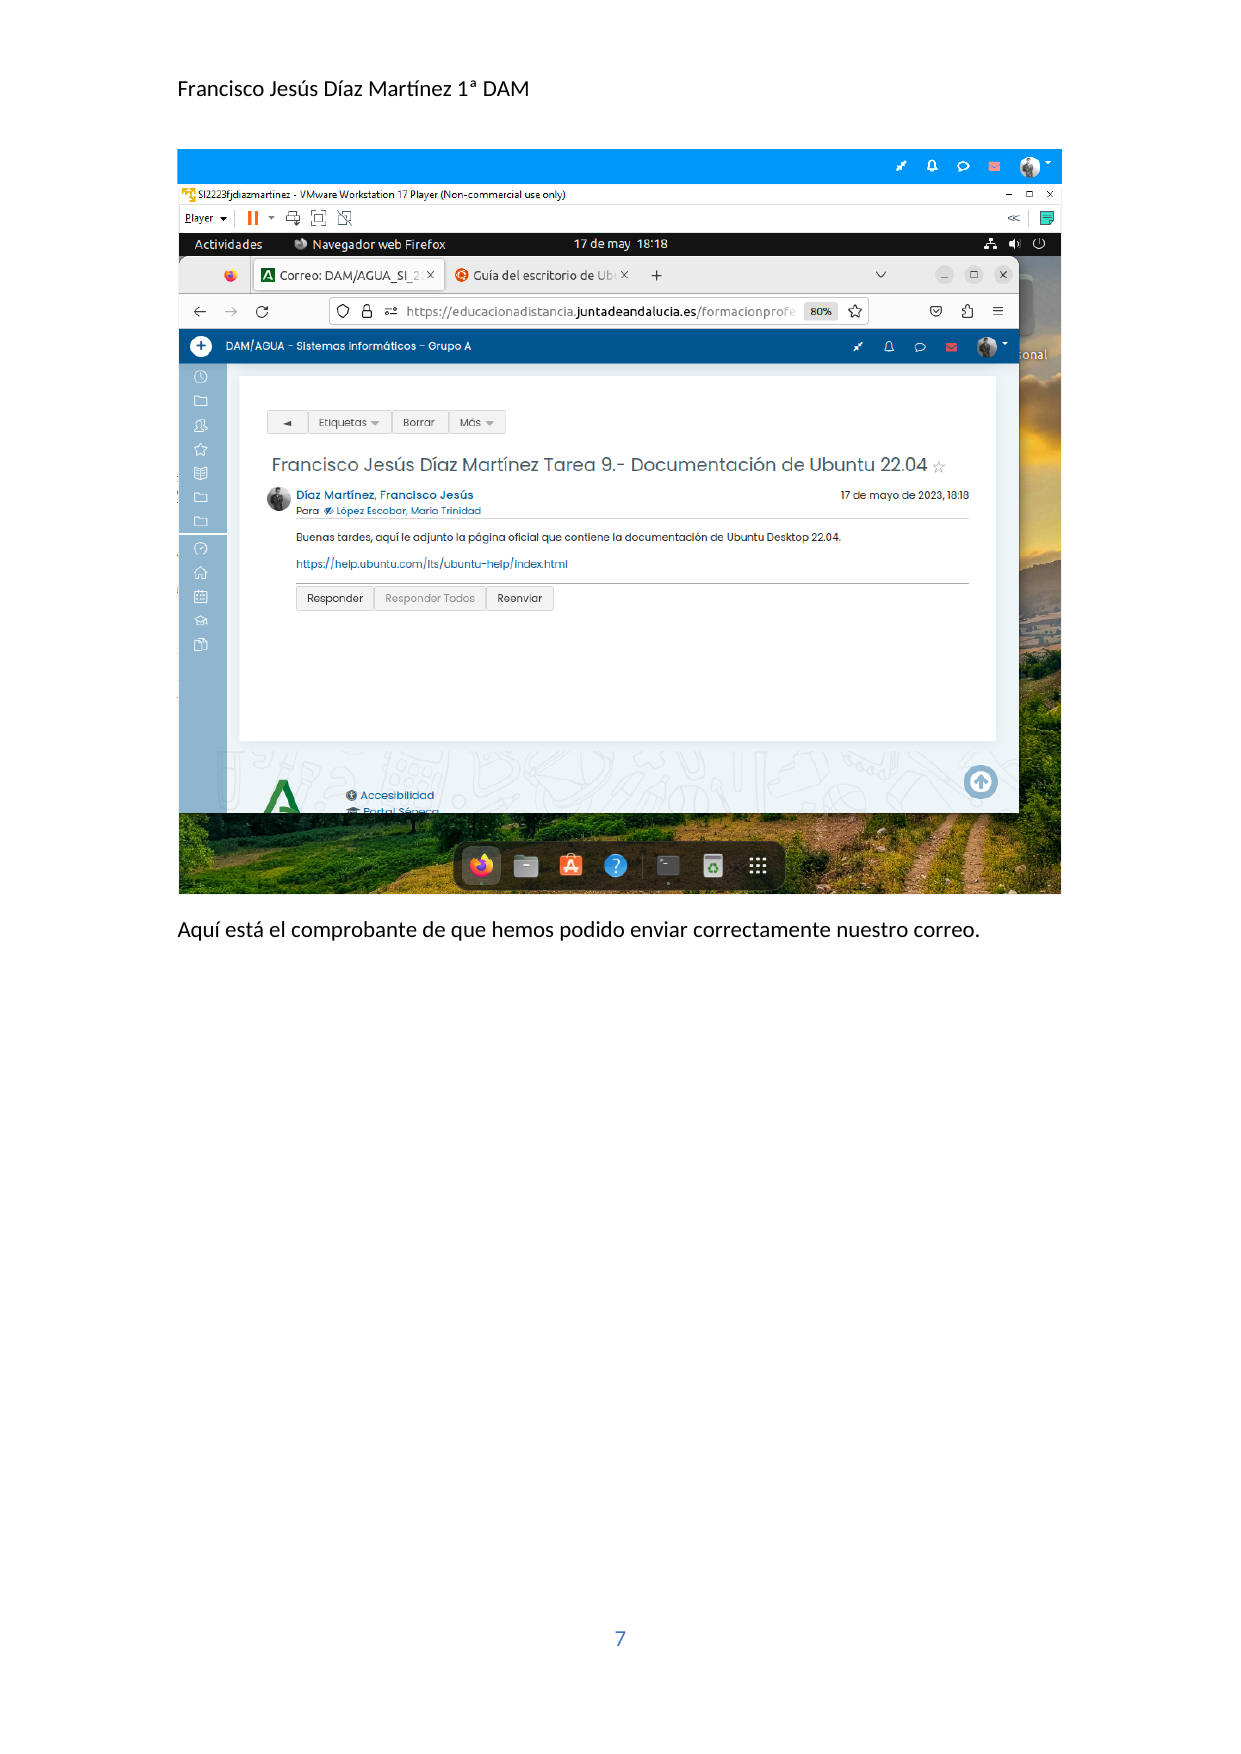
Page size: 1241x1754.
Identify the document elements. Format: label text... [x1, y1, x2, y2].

text Aquí está el comprobante de que hemos podido enviar correctamente nuestro correo. [177, 916, 1063, 943]
picture [177, 147, 1063, 897]
